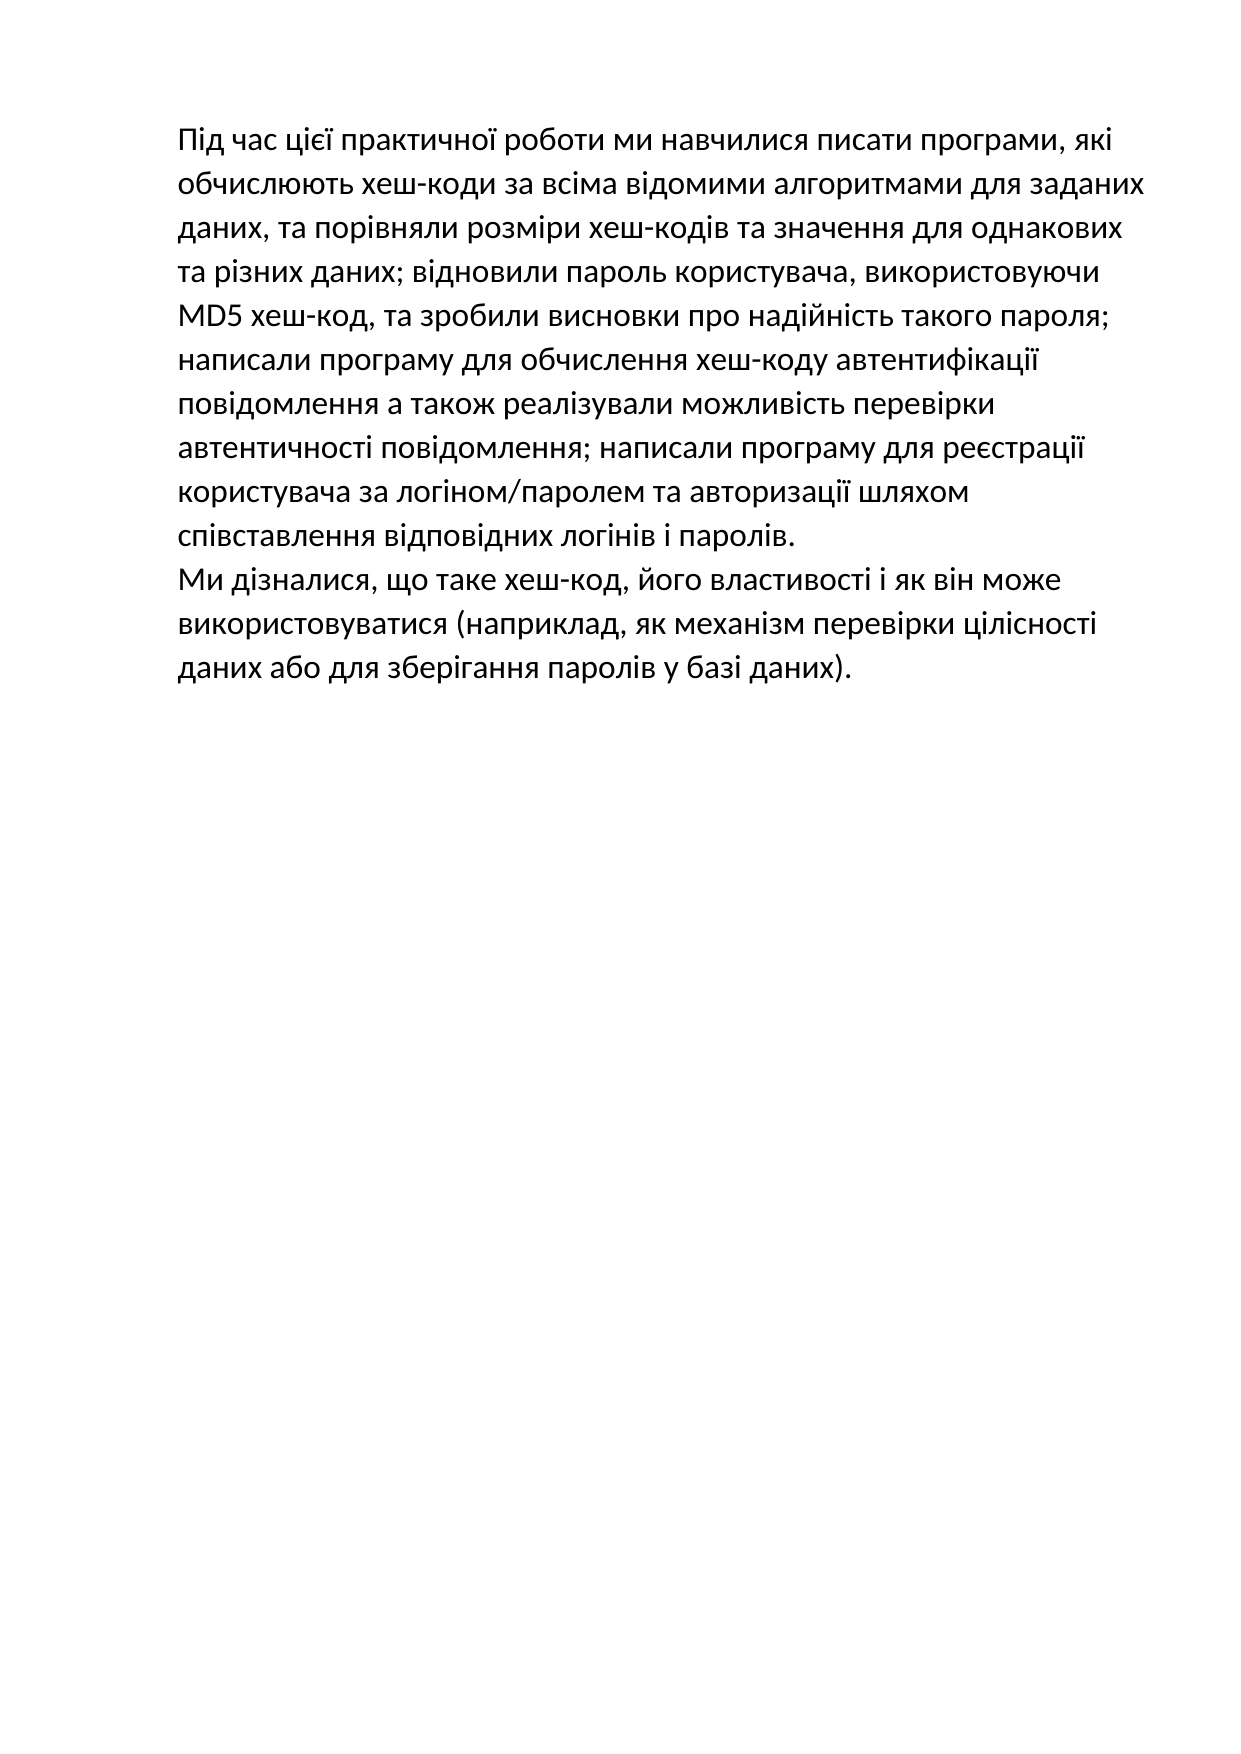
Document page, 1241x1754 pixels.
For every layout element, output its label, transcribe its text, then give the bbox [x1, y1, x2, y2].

text Під час цієї практичної роботи ми навчилися писати програми, які обчислюють хеш-коди за всіма відомими алгоритмами для заданих даних, та порівняли розміри хеш-кодів та значення для однакових та різних даних; відновили пароль користувача, використовуючи MD5 хеш-код, та зробили висновки про надійність такого пароля; написали програму для обчислення хеш-коду автентифікації повідомлення а також реалізували можливість перевірки автентичності повідомлення; написали програму для реєстрації користувача за логіном/паролем та авторизації шляхом співставлення відповідних логінів і паролів. Ми дізналися, що таке хеш-код, його властивості і як він може використовуватися (наприклад, як механізм перевірки цілісності даних або для зберігання паролів у базі даних). [177, 118, 1152, 686]
